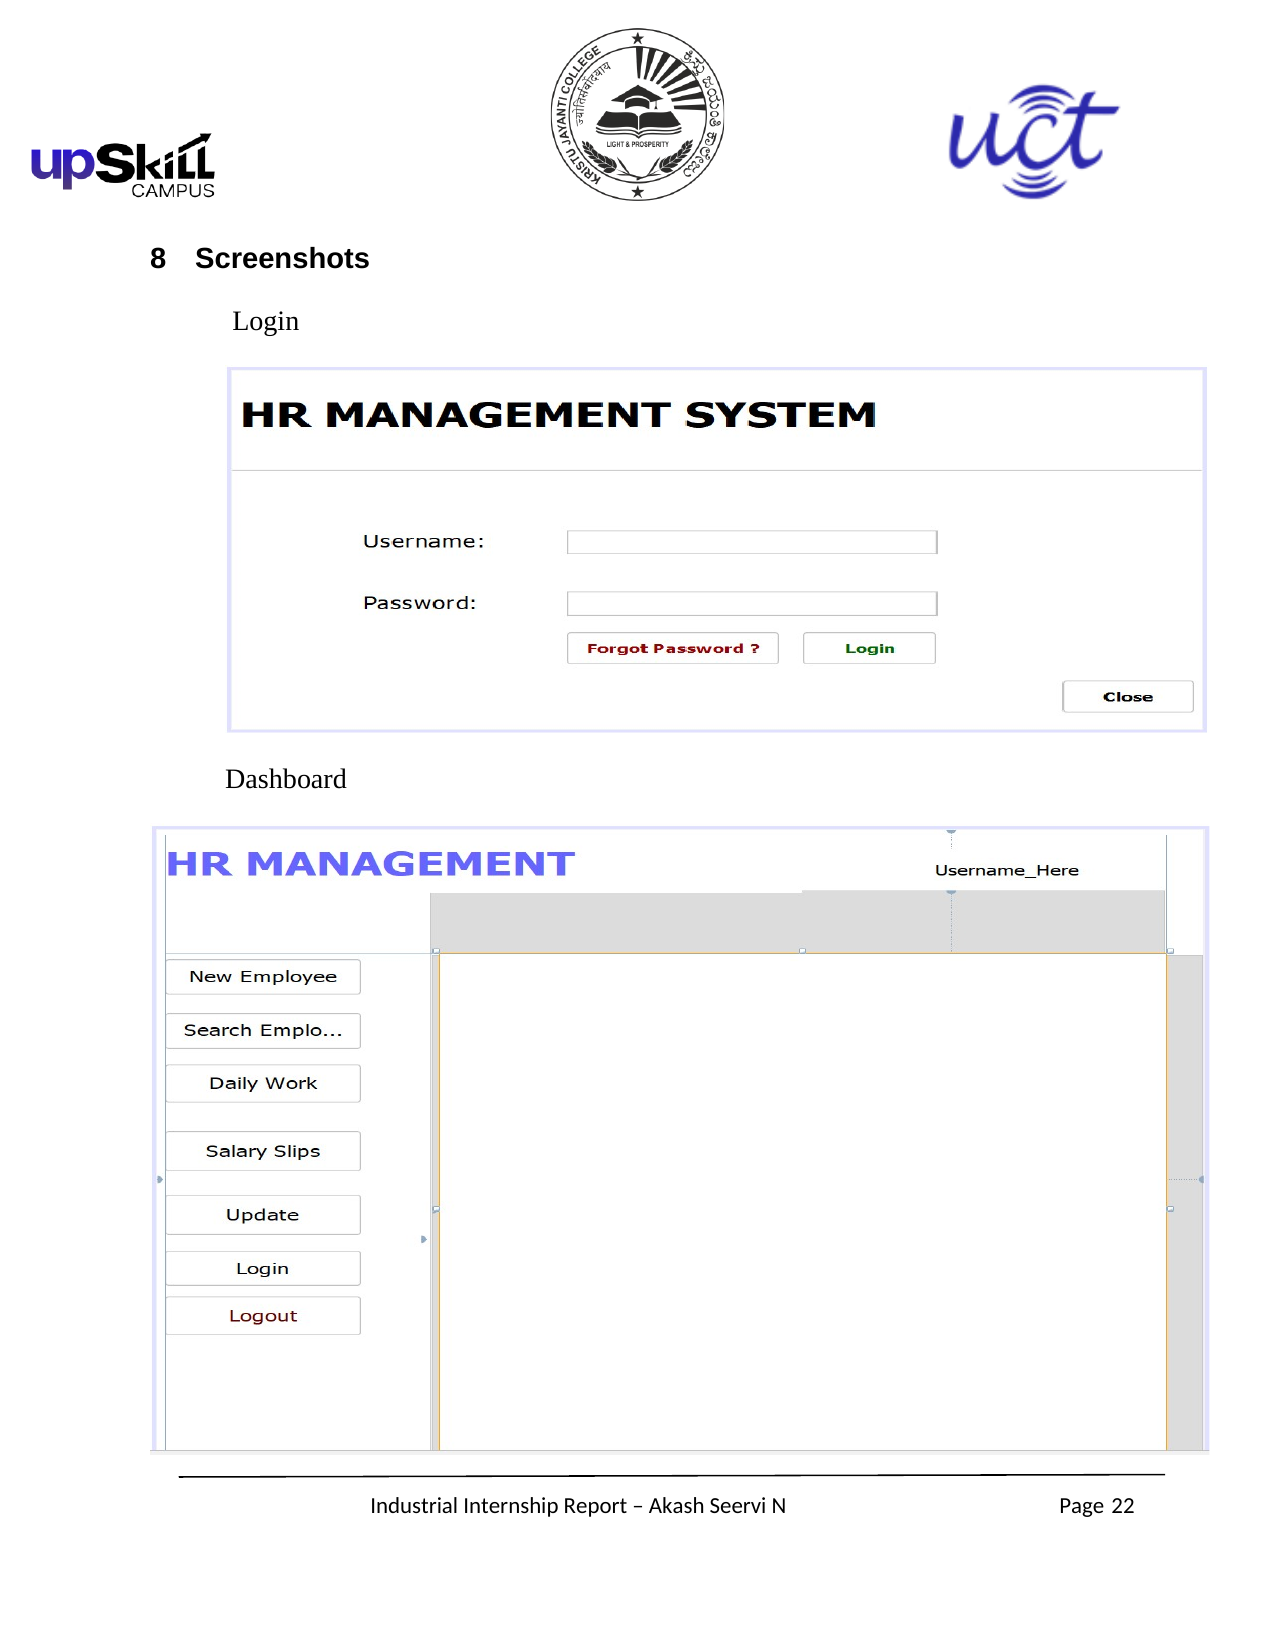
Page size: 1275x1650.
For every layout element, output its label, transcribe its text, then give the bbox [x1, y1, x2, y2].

picture [946, 75, 1125, 201]
text Dashboard [225, 762, 1134, 794]
subtitle Screenshots [150, 241, 1134, 274]
text Login [225, 304, 1134, 336]
picture [0, 120, 246, 201]
picture [225, 365, 1210, 733]
picture [550, 28, 725, 201]
picture [150, 823, 1210, 1455]
